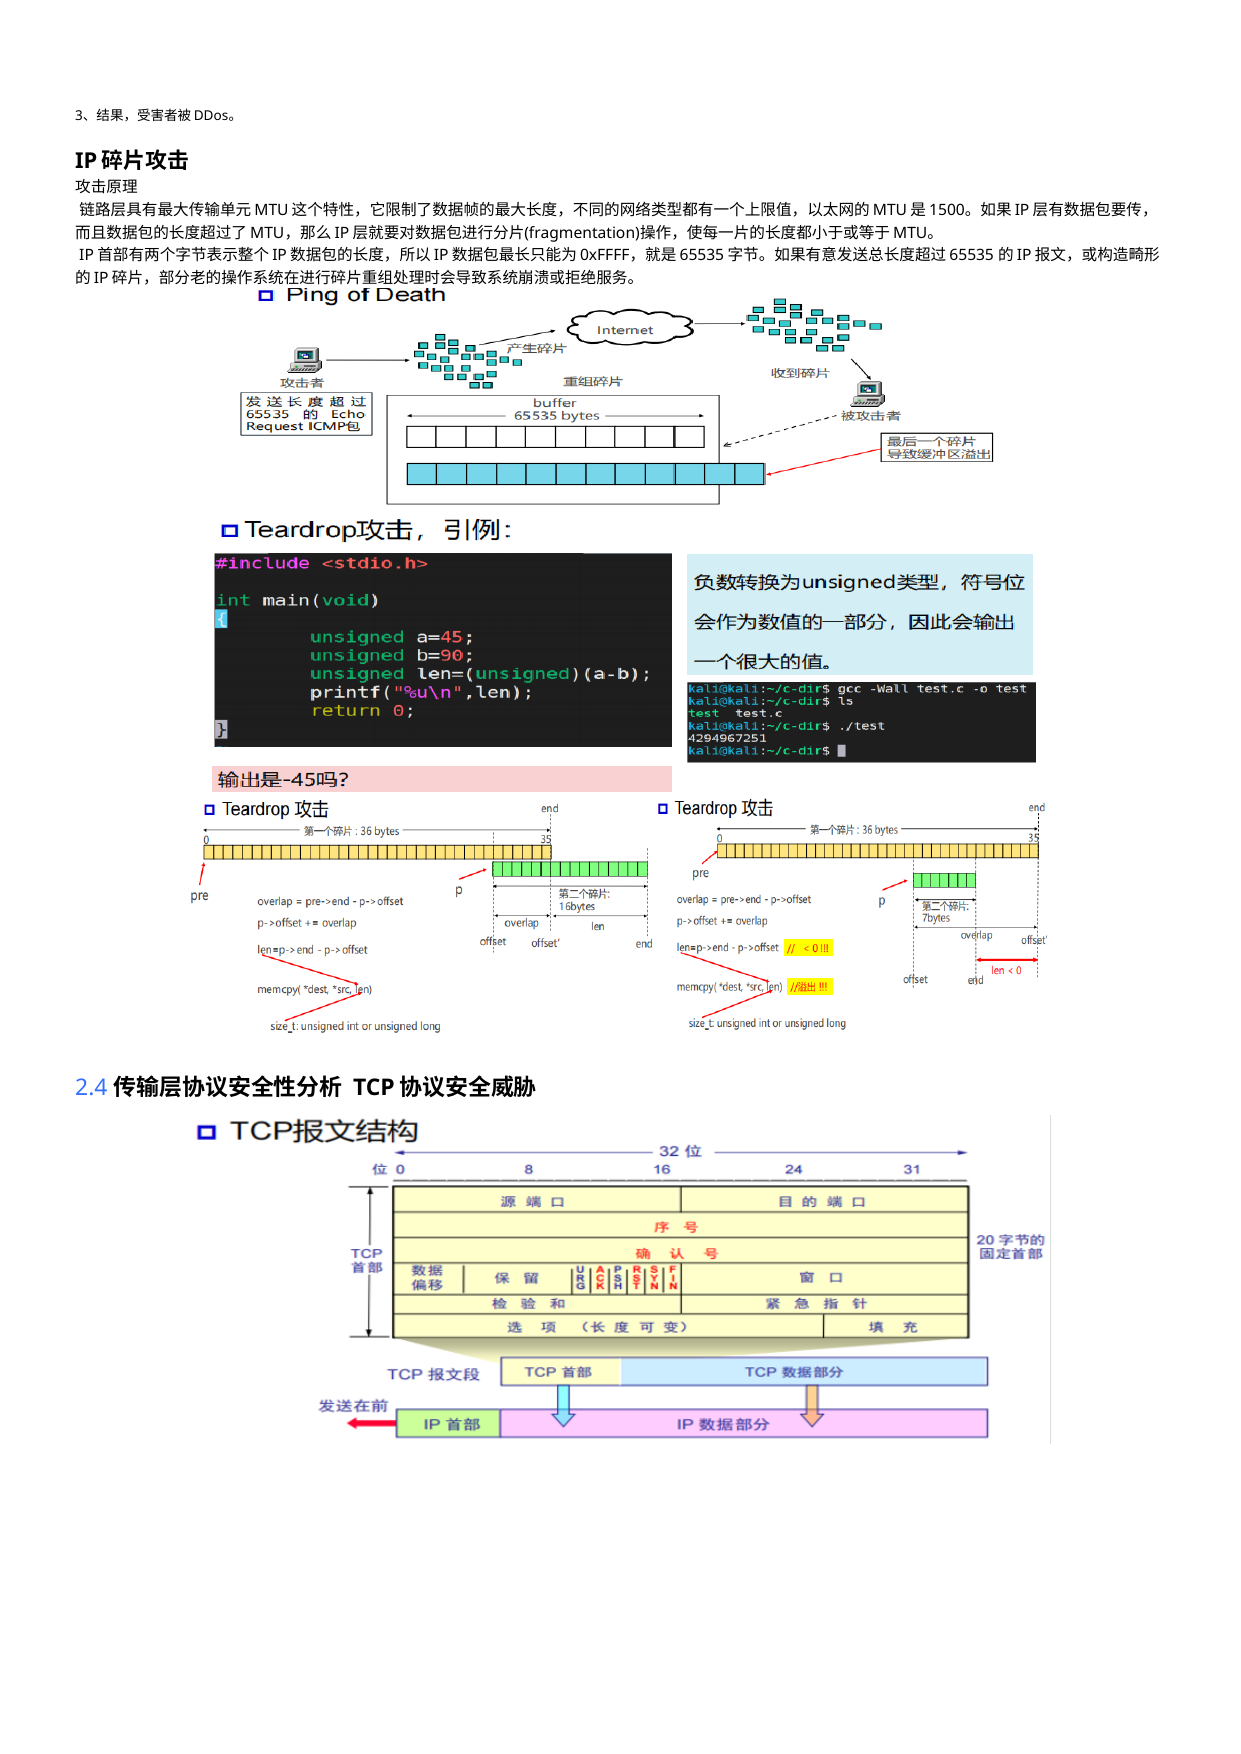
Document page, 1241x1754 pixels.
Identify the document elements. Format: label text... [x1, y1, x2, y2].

picture [190, 288, 1050, 1036]
picture [188, 1115, 1052, 1444]
text 3、结果，受害者被DDos。 [75, 105, 1165, 124]
text IP碎片攻击 [75, 143, 1165, 175]
text 链路层具有最大传输单元MTU这个特性，它限制了数据帧的最大长度，不同的网络类型都有一个上限值，以太网的MTU是1500。如果IP层有数据包要传，而且数据包的长度超过了MTU，那么IP层就要对数据包进行分片(fragmentation)操作，使每一片的长度都小于或等于MTU。 [75, 197, 1165, 243]
text 攻击原理 [75, 175, 1165, 197]
text IP首部有两个字节表示整个IP数据包的长度，所以IP数据包最长只能为0xFFFF，就是65535字节。如果有意发送总长度超过65535 的IP报文，或构造畸形的IP碎片，部分老的操作系统在进行碎片重组处理时会导致系统崩溃或拒绝服务。 [75, 243, 1165, 288]
text 2.4 传输层协议安全性分析 TCP协议安全威胁 [75, 1069, 1165, 1103]
